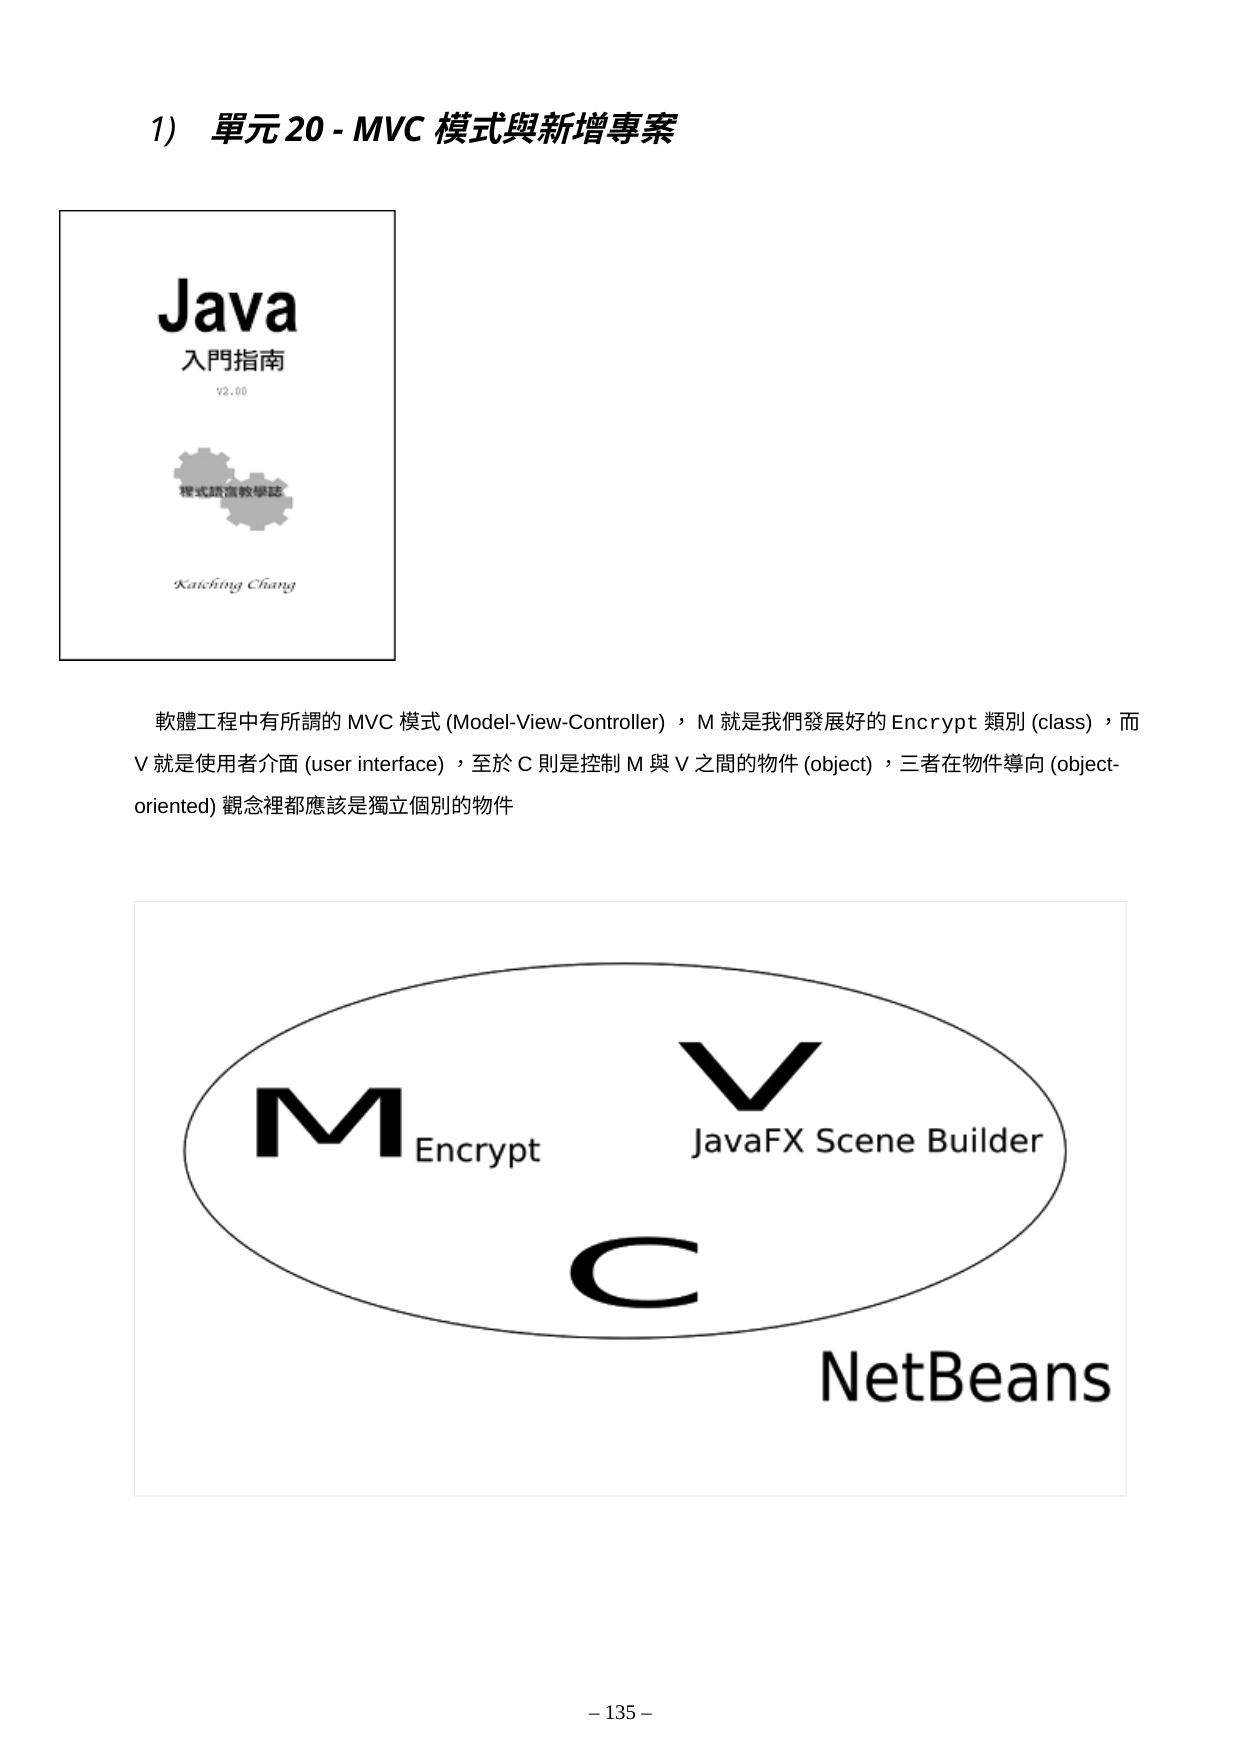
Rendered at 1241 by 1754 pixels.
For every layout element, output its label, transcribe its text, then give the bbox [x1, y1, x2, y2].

text 軟體工程中有所謂的 MVC 模式 (Model-View-Controller) ， M 就是我們發展好的 Encrypt 類別 (class) ，而 V 就是使用者介面 (user interface) ，至於 C 則是控制 M 與 V 之間的物件 (object) ，三者在物件導向 (object-oriented) 觀念裡都應該是獨立個別的物件 [134, 700, 1150, 825]
picture [59, 210, 396, 661]
subtitle 單元 20 - MVC 模式與新增專案 [142, 85, 1181, 169]
picture [130, 897, 1131, 1501]
